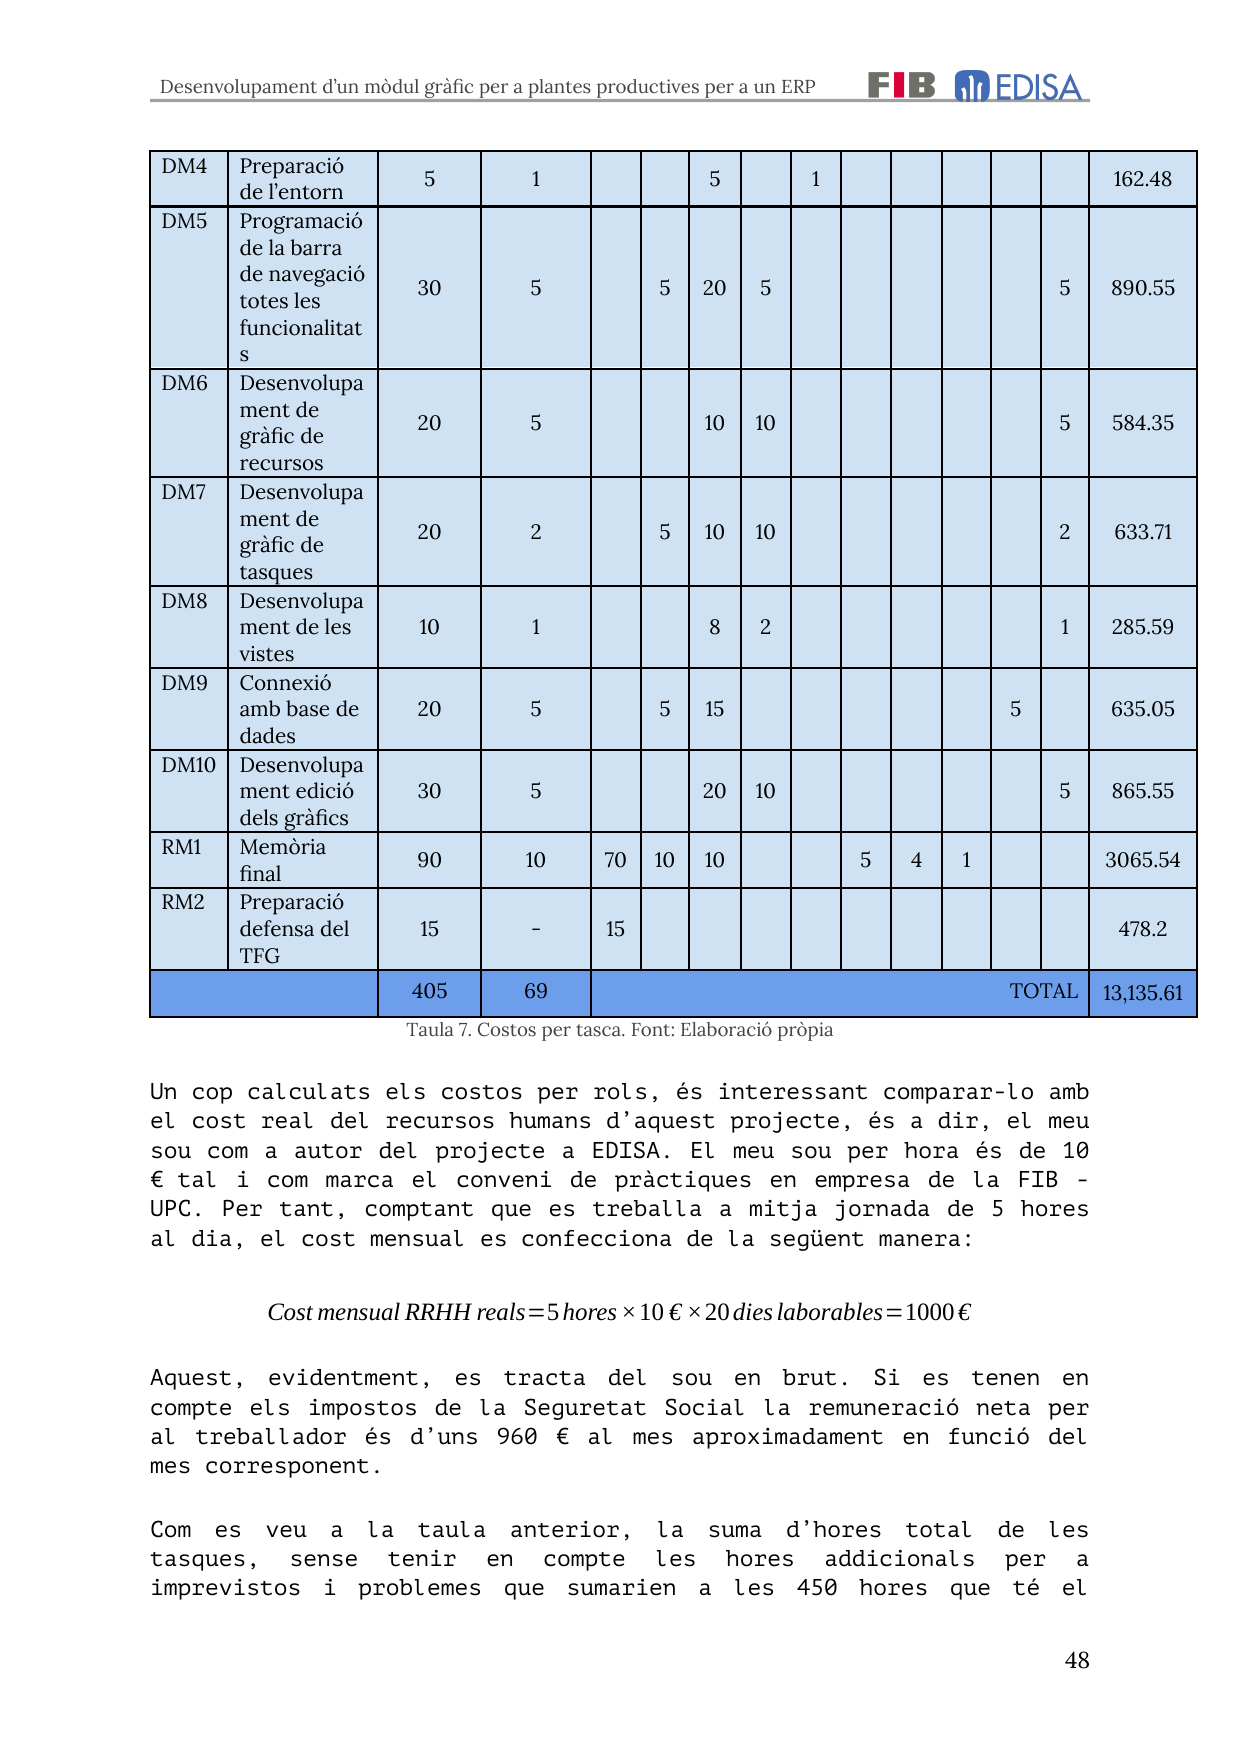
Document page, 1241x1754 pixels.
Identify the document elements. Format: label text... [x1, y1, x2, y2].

table_cell [742, 152, 790, 205]
table_cell Programació de la barra de navegació totes les funcionalitats [229, 208, 377, 367]
table_cell 3065.54 [1090, 833, 1196, 887]
table_cell [943, 152, 990, 205]
text Un cop calculats els costos per rols, és interessant comparar-lo amb el cost real del recursos humans d’aquest projecte, és a dir, el meu sou com a autor del projecte a EDISA. El meu sou per hora és de 10 € tal i com marca el conveni de pràctiques en empresa de la FIB - UPC. Per tant, comptant que es treballa a mitja jornada de 5 hores al dia, el cost mensual es confecciona de la següent manera: [150, 1079, 1090, 1251]
table_cell DM4 [151, 152, 227, 205]
table_cell 15 [690, 669, 740, 749]
table_cell [1042, 152, 1088, 205]
table_cell [992, 587, 1040, 667]
table_cell [892, 478, 941, 585]
text Aquest, evidentment, es tracta del sou en brut. Si es tenen en compte els impostos de la Seguretat Social la remuneració neta per al treballador és d’uns 960 € al mes aproximadament en funció del mes corresponent. [150, 1366, 1090, 1479]
table_cell 162.48 [1090, 152, 1196, 205]
table_cell [992, 478, 1040, 585]
table_cell 633.71 [1090, 478, 1196, 585]
table_cell 20 [690, 751, 740, 831]
table_cell 15 [379, 889, 480, 969]
table_cell 10 [482, 833, 590, 887]
table_cell 2 [482, 478, 590, 585]
table_cell [1042, 669, 1088, 749]
table_cell TOTAL [592, 971, 1088, 1016]
table_cell [792, 208, 840, 367]
table_cell 5 [482, 370, 590, 476]
table_cell [892, 889, 941, 969]
table_cell [892, 208, 941, 367]
table_cell DM10 [151, 751, 227, 831]
table_cell 5 [690, 152, 740, 205]
table_cell [792, 889, 840, 969]
table_cell [642, 587, 688, 667]
table_cell [642, 889, 688, 969]
table_cell 10 [642, 833, 688, 887]
table_cell [892, 152, 941, 205]
table_cell 1 [792, 152, 840, 205]
table_cell [151, 971, 377, 1016]
table_cell Memòria final [229, 833, 377, 887]
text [150, 1517, 1090, 1601]
table_cell [943, 751, 990, 831]
table_cell 5 [992, 669, 1040, 749]
table_cell 5 [742, 208, 790, 367]
table_cell [1042, 889, 1088, 969]
table_cell RM1 [151, 833, 227, 887]
table_cell 10 [742, 370, 790, 476]
table_cell Desenvolupament de les vistes [229, 587, 377, 667]
table_cell [792, 751, 840, 831]
table_cell 5 [642, 208, 688, 367]
table_cell 10 [379, 587, 480, 667]
table_cell 285.59 [1090, 587, 1196, 667]
table_cell 13,135.61 [1090, 971, 1196, 1016]
table_cell 10 [742, 478, 790, 585]
table_cell 69 [482, 971, 590, 1016]
table_cell 5 [1042, 370, 1088, 476]
table_cell [642, 152, 688, 205]
table_cell 5 [1042, 208, 1088, 367]
table_cell 5 [642, 669, 688, 749]
table_cell [592, 669, 640, 749]
table_cell 90 [379, 833, 480, 887]
table_cell 5 [842, 833, 890, 887]
table_cell 2 [742, 587, 790, 667]
table_cell DM5 [151, 208, 227, 367]
table_cell Preparació de l’entorn [229, 152, 377, 205]
table_cell 15 [592, 889, 640, 969]
table_cell [892, 370, 941, 476]
table_cell DM6 [151, 370, 227, 476]
table_cell Connexió amb base de dades [229, 669, 377, 749]
table_cell [842, 889, 890, 969]
table_cell [842, 370, 890, 476]
table_cell 2 [1042, 478, 1088, 585]
table_cell 8 [690, 587, 740, 667]
table_cell [642, 370, 688, 476]
table_cell [842, 208, 890, 367]
table_cell [592, 152, 640, 205]
table_cell [592, 587, 640, 667]
table_cell 20 [379, 478, 480, 585]
picture [954, 70, 1082, 102]
table_cell [992, 152, 1040, 205]
table_cell - [482, 889, 590, 969]
table_cell [742, 833, 790, 887]
table_cell [842, 751, 890, 831]
table_cell 10 [742, 751, 790, 831]
table_cell 478.2 [1090, 889, 1196, 969]
table_cell [592, 208, 640, 367]
table_cell [943, 208, 990, 367]
table_cell [792, 370, 840, 476]
table_cell DM9 [151, 669, 227, 749]
table_cell 5 [1042, 751, 1088, 831]
table_cell [892, 669, 941, 749]
table_cell 20 [690, 208, 740, 367]
table_cell [792, 587, 840, 667]
table_cell 10 [690, 833, 740, 887]
table_cell 5 [379, 152, 480, 205]
table_cell 1 [1042, 587, 1088, 667]
table_cell 30 [379, 208, 480, 367]
table_cell [842, 587, 890, 667]
table_cell Preparació defensa del TFG [229, 889, 377, 969]
table_cell 4 [892, 833, 941, 887]
table_cell 405 [379, 971, 480, 1016]
table_cell RM2 [151, 889, 227, 969]
table_cell 30 [379, 751, 480, 831]
table_cell Desenvolupament de gràfic de tasques [229, 478, 377, 585]
table_cell [992, 208, 1040, 367]
table_cell [842, 152, 890, 205]
table_cell 10 [690, 478, 740, 585]
table_cell [943, 370, 990, 476]
table_cell 865.55 [1090, 751, 1196, 831]
table_cell [642, 751, 688, 831]
table_cell 5 [482, 751, 590, 831]
table_cell 10 [690, 370, 740, 476]
table_cell [943, 889, 990, 969]
text Taula 7. Costos per tasca. Font: Elaboració pròpia [150, 1018, 1090, 1042]
table_cell [943, 669, 990, 749]
table_cell [592, 370, 640, 476]
table_cell [792, 669, 840, 749]
table_cell [992, 889, 1040, 969]
table_cell [592, 751, 640, 831]
table_cell [892, 751, 941, 831]
table_cell 70 [592, 833, 640, 887]
picture [857, 70, 938, 102]
table_cell DM8 [151, 587, 227, 667]
table_cell 635.05 [1090, 669, 1196, 749]
table_cell [992, 833, 1040, 887]
table_cell [792, 478, 840, 585]
table_cell Desenvolupament edició dels gràfics [229, 751, 377, 831]
table_cell [892, 587, 941, 667]
table_cell [943, 478, 990, 585]
table_cell [742, 889, 790, 969]
table_cell [992, 751, 1040, 831]
table_cell 5 [482, 208, 590, 367]
table_cell [792, 833, 840, 887]
table_cell 890.55 [1090, 208, 1196, 367]
table_cell 5 [482, 669, 590, 749]
table_cell [842, 478, 890, 585]
table_cell DM7 [151, 478, 227, 585]
table_cell [690, 889, 740, 969]
table_cell 1 [482, 152, 590, 205]
table_cell [992, 370, 1040, 476]
table_cell [842, 669, 890, 749]
table_cell [1042, 833, 1088, 887]
table_cell 20 [379, 669, 480, 749]
table_cell [742, 669, 790, 749]
table_cell 1 [482, 587, 590, 667]
table_cell 1 [943, 833, 990, 887]
table_cell 584.35 [1090, 370, 1196, 476]
table_cell [592, 478, 640, 585]
table_cell 5 [642, 478, 688, 585]
table_cell [943, 587, 990, 667]
table_cell Desenvolupament de gràfic de recursos [229, 370, 377, 476]
table_cell 20 [379, 370, 480, 476]
